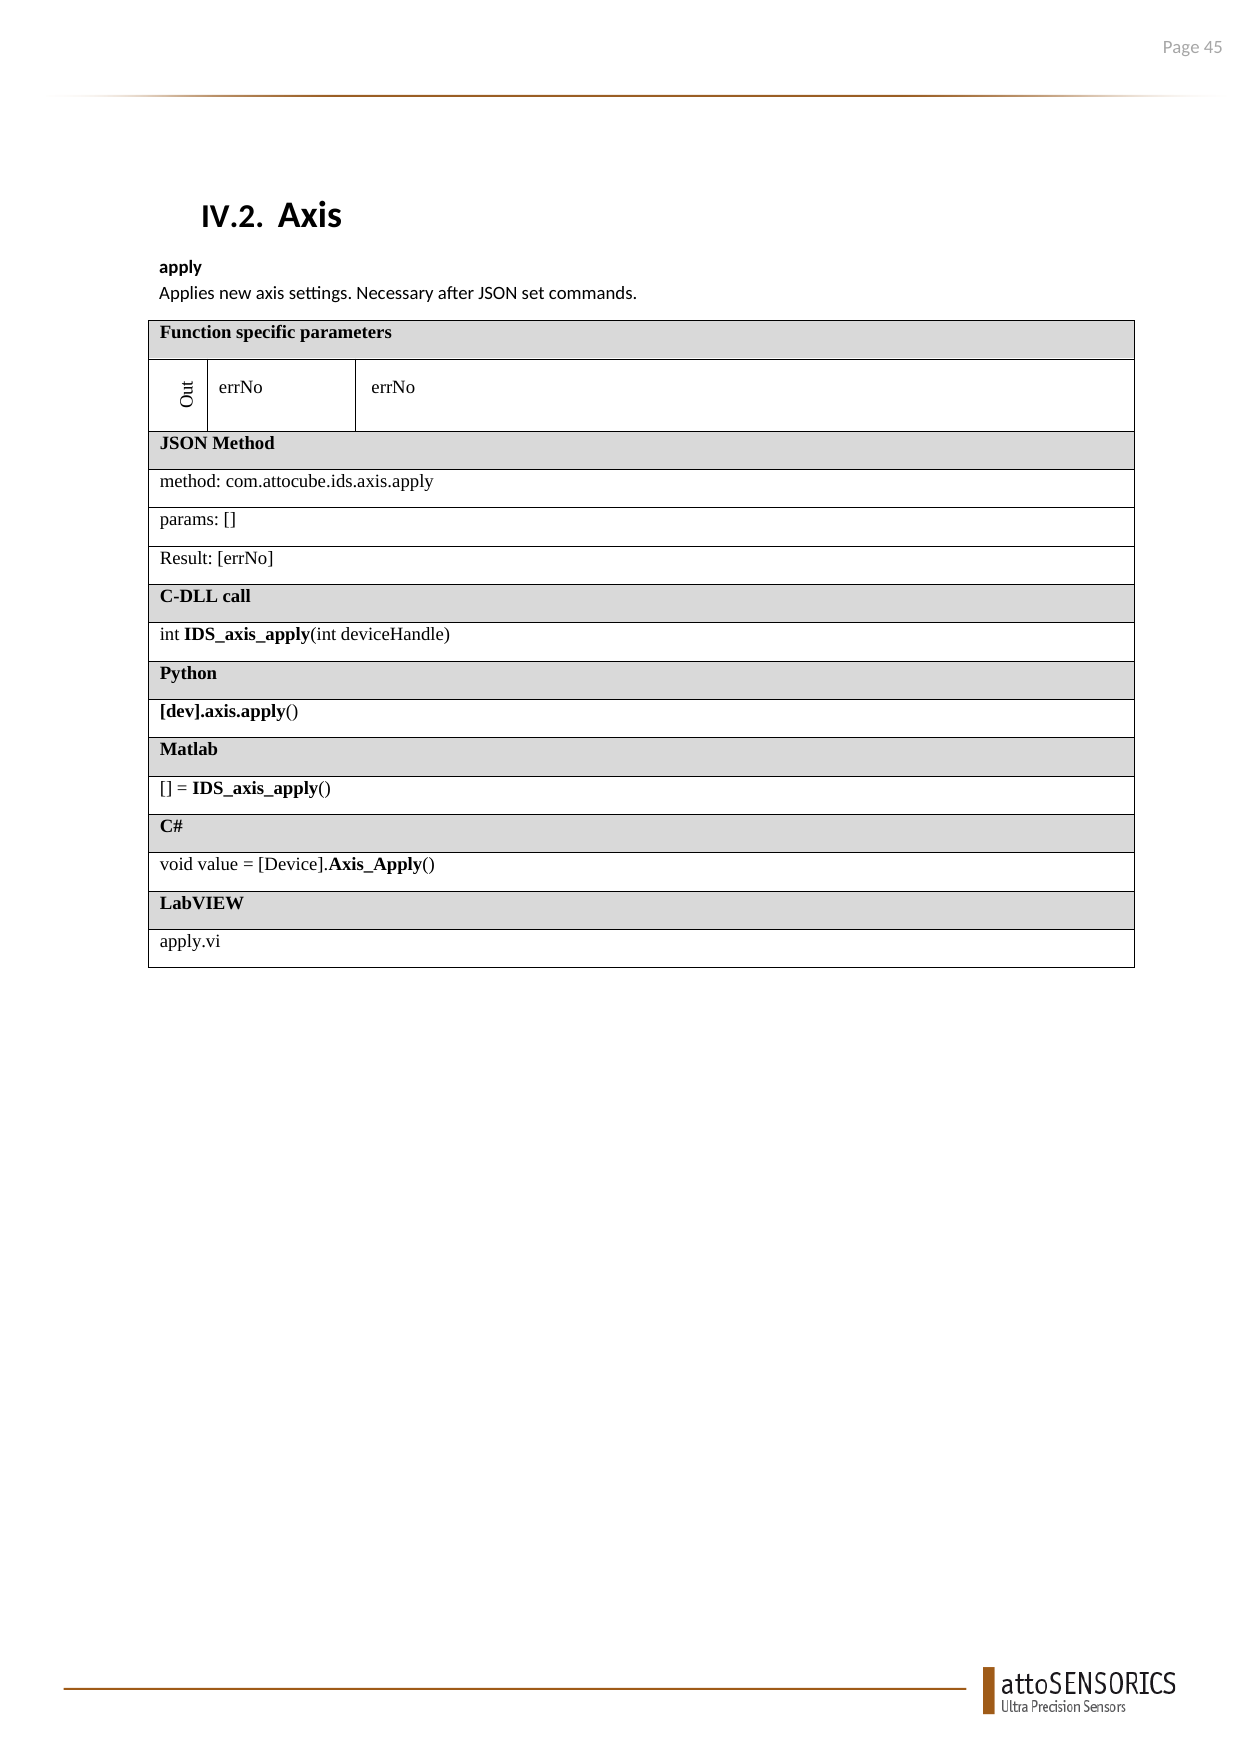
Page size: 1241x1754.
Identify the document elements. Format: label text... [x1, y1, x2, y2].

table_header void value = [Device].Axis_Apply() [149, 853, 1134, 891]
table_header Python [149, 662, 1134, 699]
picture [46, 84, 1228, 110]
table_header [] = IDS_axis_apply() [149, 777, 1134, 814]
table_header Out [149, 360, 207, 431]
table_header Matlab [149, 738, 1134, 776]
table_header Function specific parameters [149, 321, 1134, 358]
table_header errNo [356, 360, 1134, 431]
table_header apply Applies new axis settings. Necessary after JSON set commands. [148, 255, 1134, 320]
table_header JSON Method [149, 432, 1134, 469]
table_header C# [149, 815, 1134, 852]
table_header method: com.attocube.ids.axis.apply [149, 470, 1134, 507]
table_header apply.vi [149, 930, 1134, 967]
table_header int IDS_axis_apply(int deviceHandle) [149, 623, 1134, 661]
table_header LabVIEW [149, 892, 1134, 929]
picture [63, 1666, 1214, 1715]
subtitle Axis [201, 191, 1134, 236]
table_header errNo [208, 360, 355, 431]
table_cell Result: [errNo] [149, 547, 1134, 584]
table_cell params: [] [149, 508, 1134, 546]
table_header [dev].axis.apply() [149, 700, 1134, 737]
table_header C-DLL call [149, 585, 1134, 622]
